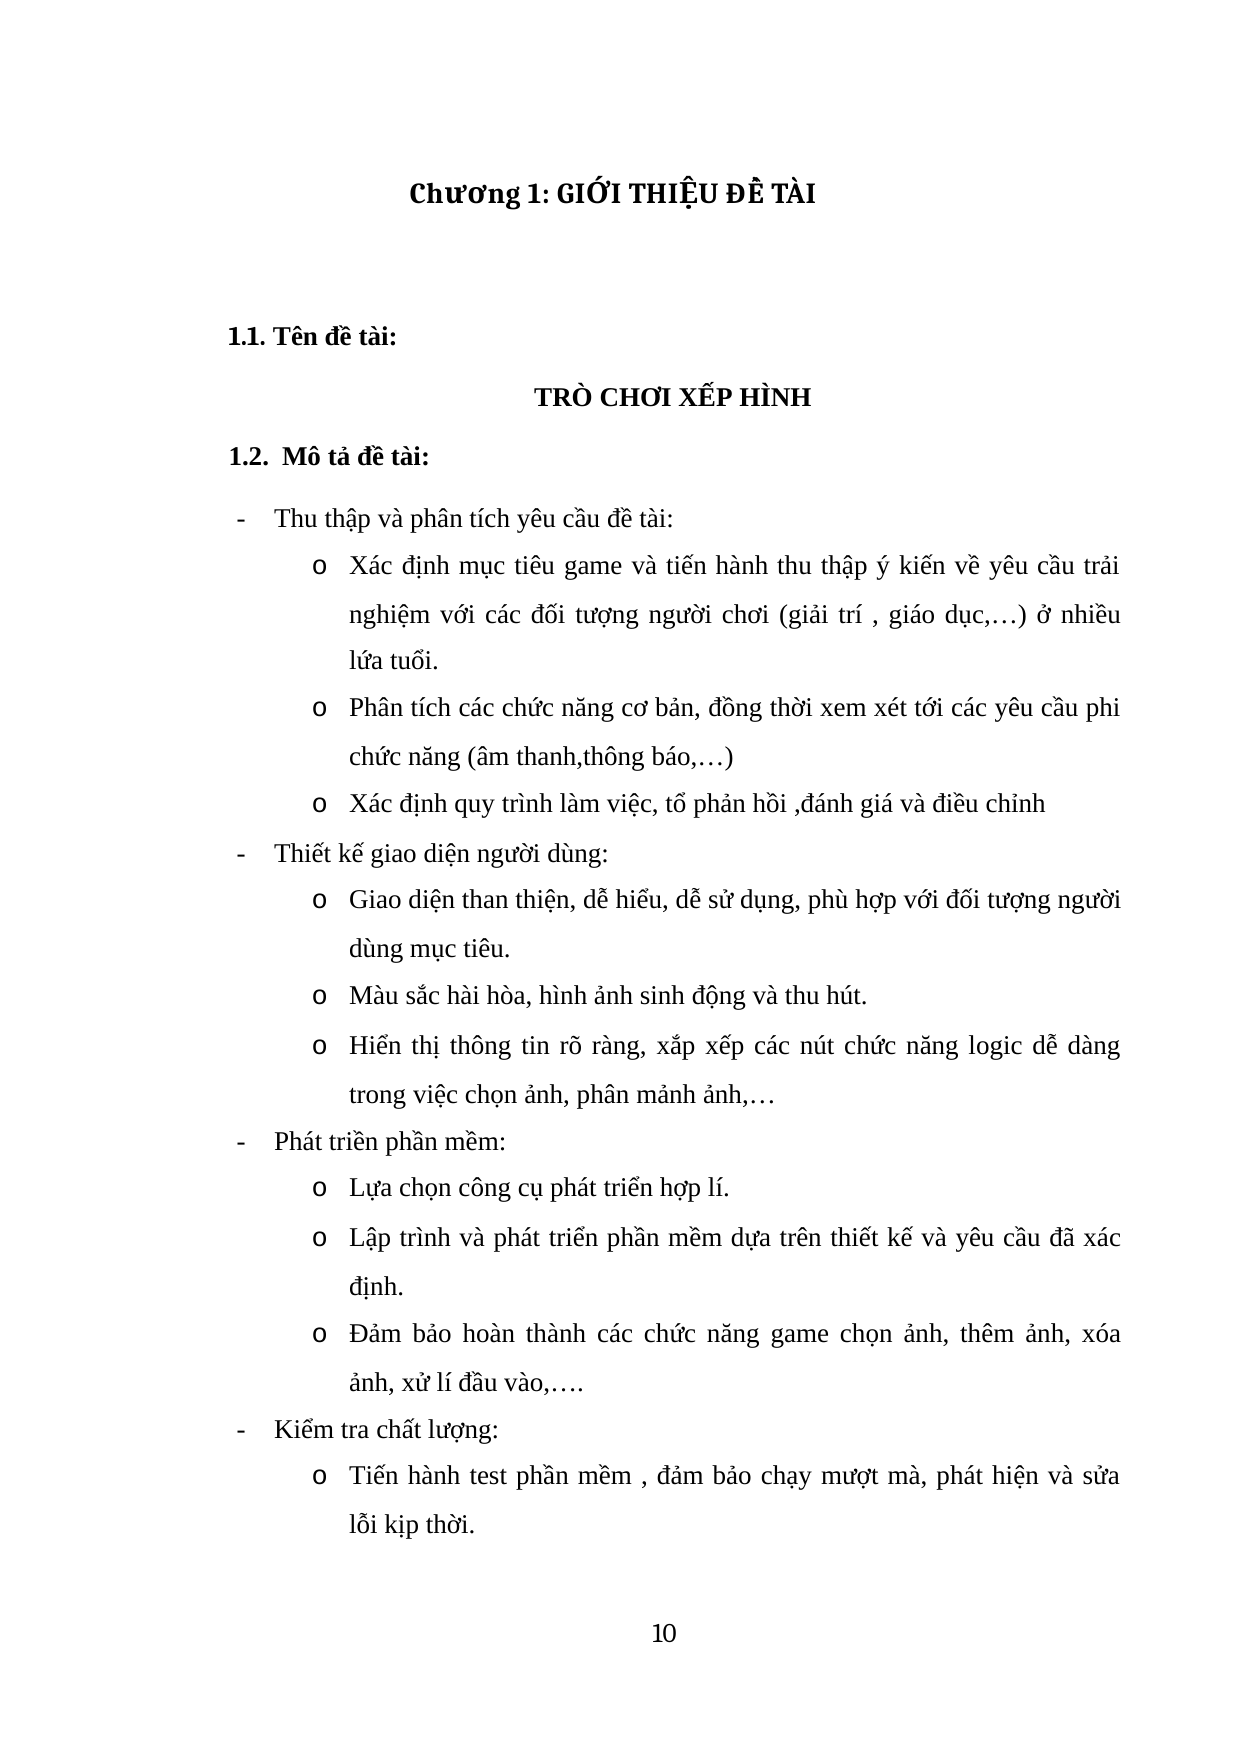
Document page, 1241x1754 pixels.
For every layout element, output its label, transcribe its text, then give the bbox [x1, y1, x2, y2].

list Thu thập và phân tích yêu cầu đề tài: [236, 502, 1122, 533]
list Tiến hành test phần mềm , đảm bảo chạy mượt mà, phát hiện và sửa lỗi kịp thời. [311, 1459, 1122, 1539]
list Thiết kế giao diện người dùng: [236, 837, 1122, 868]
list Màu sắc hài hòa, hình ảnh sinh động và thu hút. [311, 979, 1122, 1012]
subtitle Tên đề tài: [228, 320, 1122, 352]
list Lựa chọn công cụ phát triển hợp lí. [311, 1171, 1122, 1205]
list Kiểm tra chất lượng: [236, 1413, 1122, 1444]
list Xác định mục tiêu game và tiến hành thu thập ý kiến về yêu cầu trải nghiệm với các đối tượng người chơi (giải trí , giáo dục,…) ở nhiều lứa tuổi. [311, 549, 1122, 676]
text TRÒ CHƠI XẾP HÌNH [507, 381, 1122, 412]
title Chương 1: GIỚI THIỆU ĐỀ TÀI [89, 177, 1122, 211]
list Phân tích các chức năng cơ bản, đồng thời xem xét tới các yêu cầu phi chức năng (âm thanh,thông báo,…) [311, 691, 1122, 771]
list Mô tả đề tài: [228, 440, 1122, 471]
list Lập trình và phát triển phần mềm dựa trên thiết kế và yêu cầu đã xác định. [311, 1222, 1122, 1302]
list Xác định quy trình làm việc, tổ phản hồi ,đánh giá và điều chỉnh [311, 787, 1122, 820]
list Phát triền phần mềm: [236, 1125, 1122, 1156]
list Giao diện than thiện, dễ hiểu, dễ sử dụng, phù hợp với đối tượng người dùng mục tiêu. [311, 883, 1122, 963]
list Đảm bảo hoàn thành các chức năng game chọn ảnh, thêm ảnh, xóa ảnh, xử lí đầu vào,…. [311, 1317, 1122, 1397]
list Hiển thị thông tin rõ ràng, xắp xếp các nút chức năng logic dễ dàng trong việc chọn ảnh, phân mảnh ảnh,… [311, 1029, 1122, 1109]
